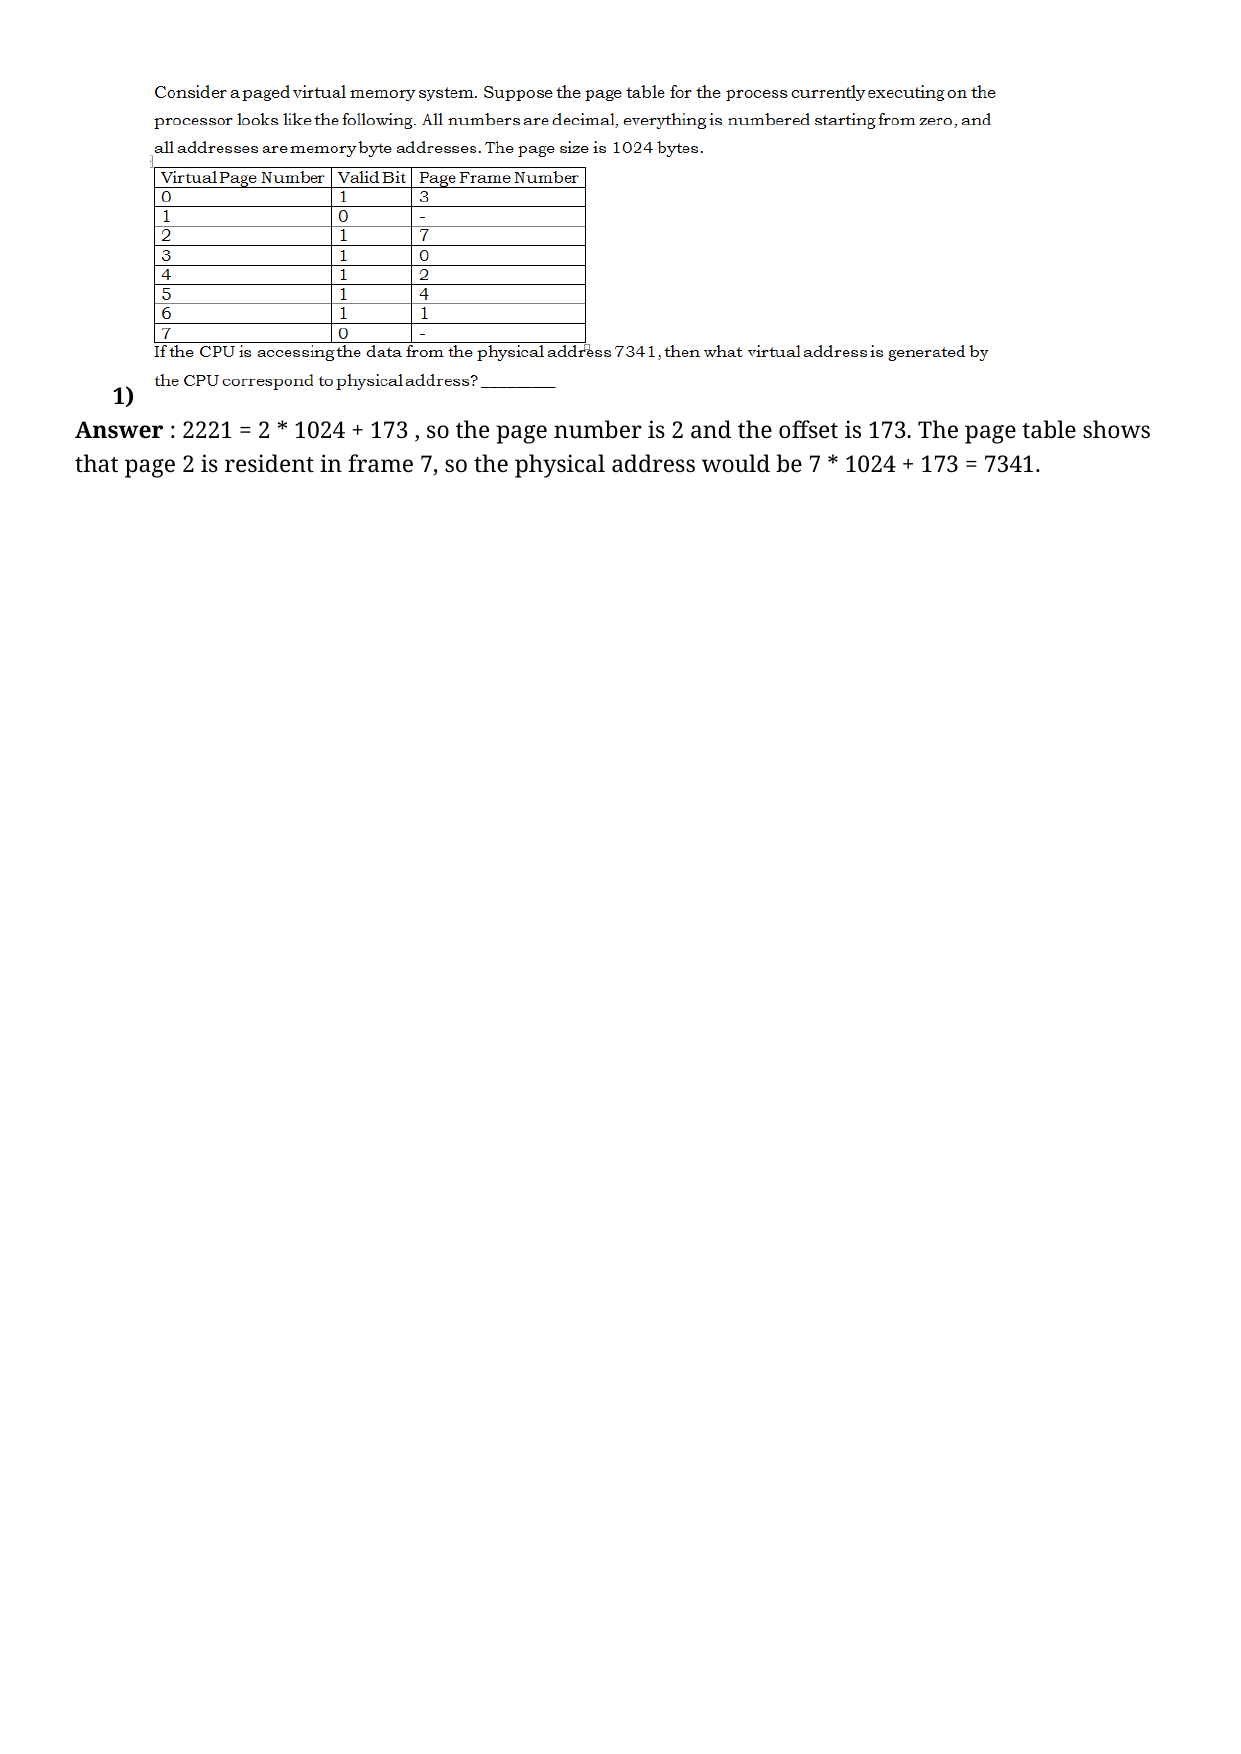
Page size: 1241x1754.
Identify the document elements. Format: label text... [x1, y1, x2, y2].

text Answer : 2221 = 2 * 1024 + 173 , so the page number is 2 and the offset is 173. The page table shows that page 2 is resident in frame 7, so the physical address would be 7 * 1024 + 173 = 7341. [75, 414, 1165, 479]
picture [150, 75, 1008, 405]
